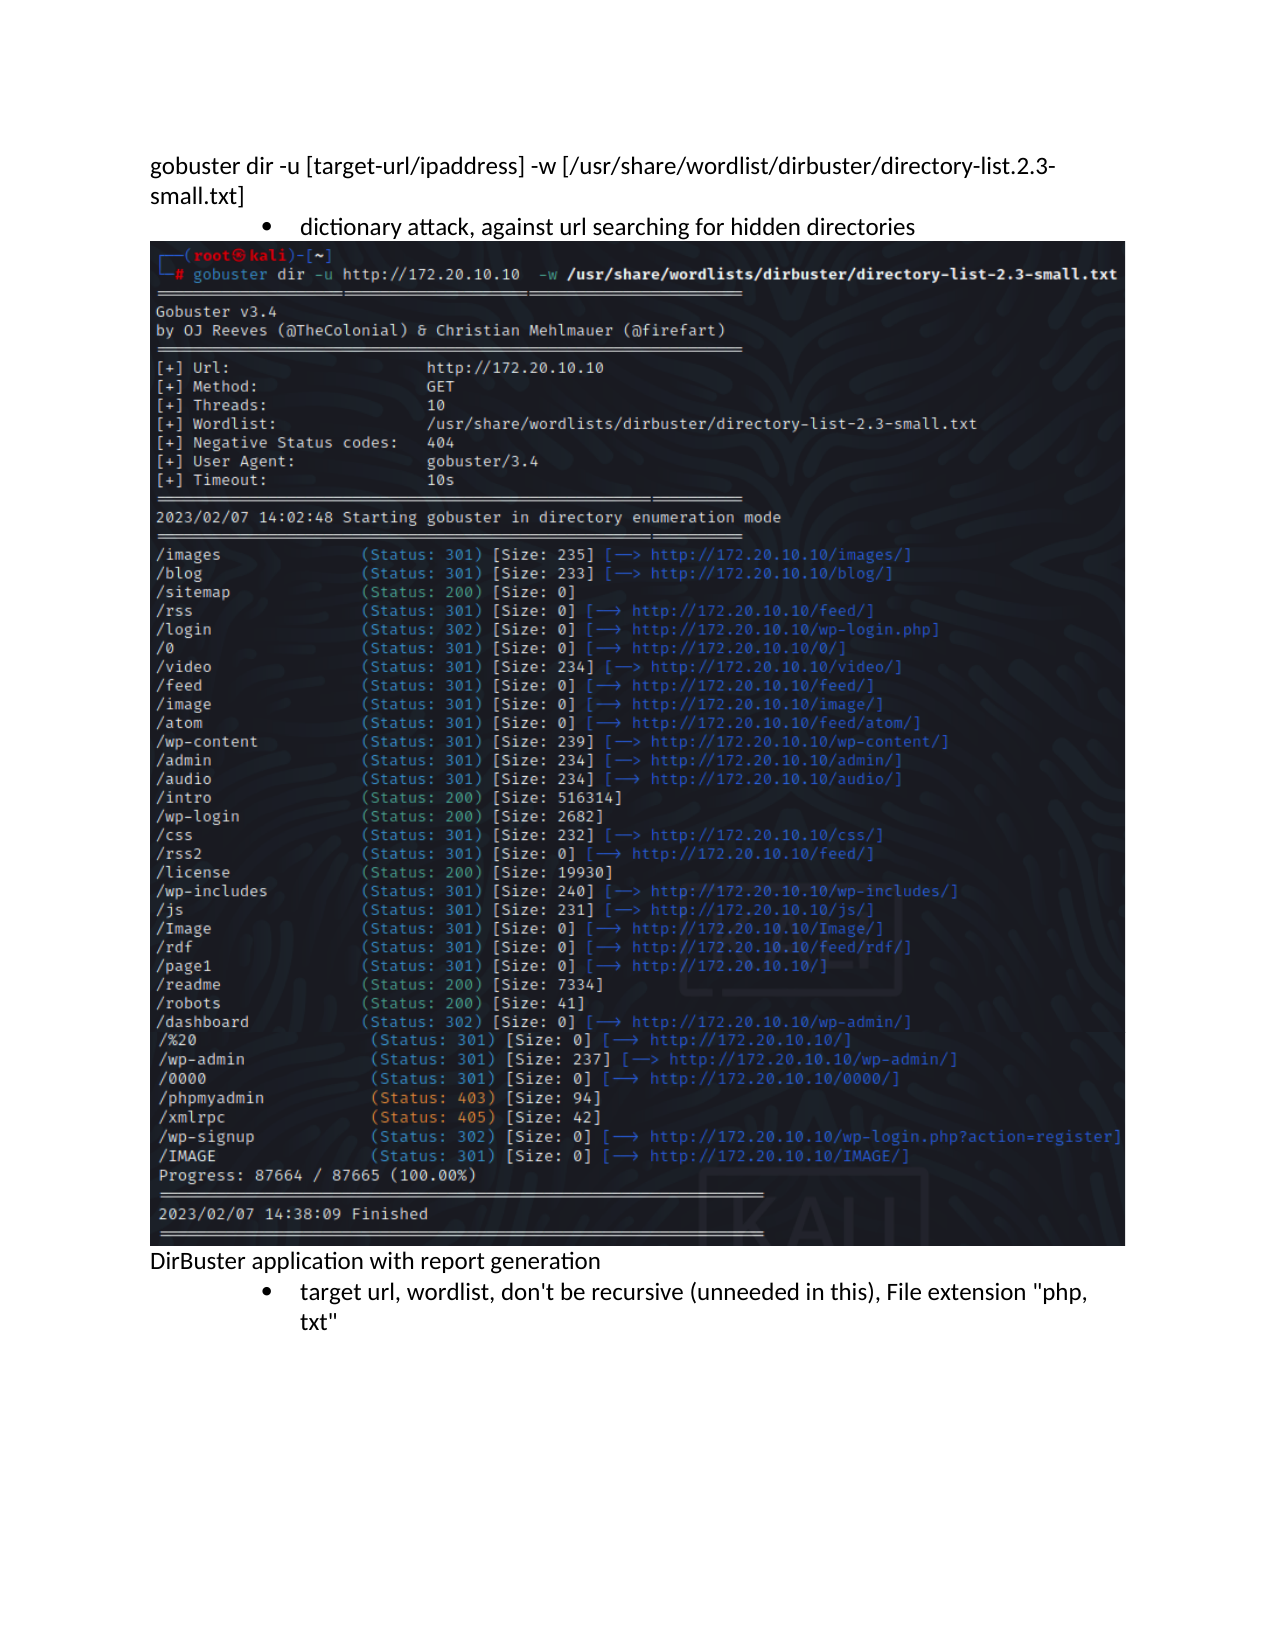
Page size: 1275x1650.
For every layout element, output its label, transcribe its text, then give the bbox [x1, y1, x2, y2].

text DirBuster application with report generation [150, 1246, 1125, 1276]
list dictionary attack, against url searching for hidden directories [262, 211, 1125, 241]
picture [150, 241, 1125, 1246]
list target url, wordlist, don't be recursive (unneeded in this), File extension "php, txt" [262, 1276, 1125, 1337]
text gobuster dir -u [target-url/ipaddress] -w [/usr/share/wordlist/dirbuster/directory-list.2.3-small.txt] [150, 150, 1125, 211]
